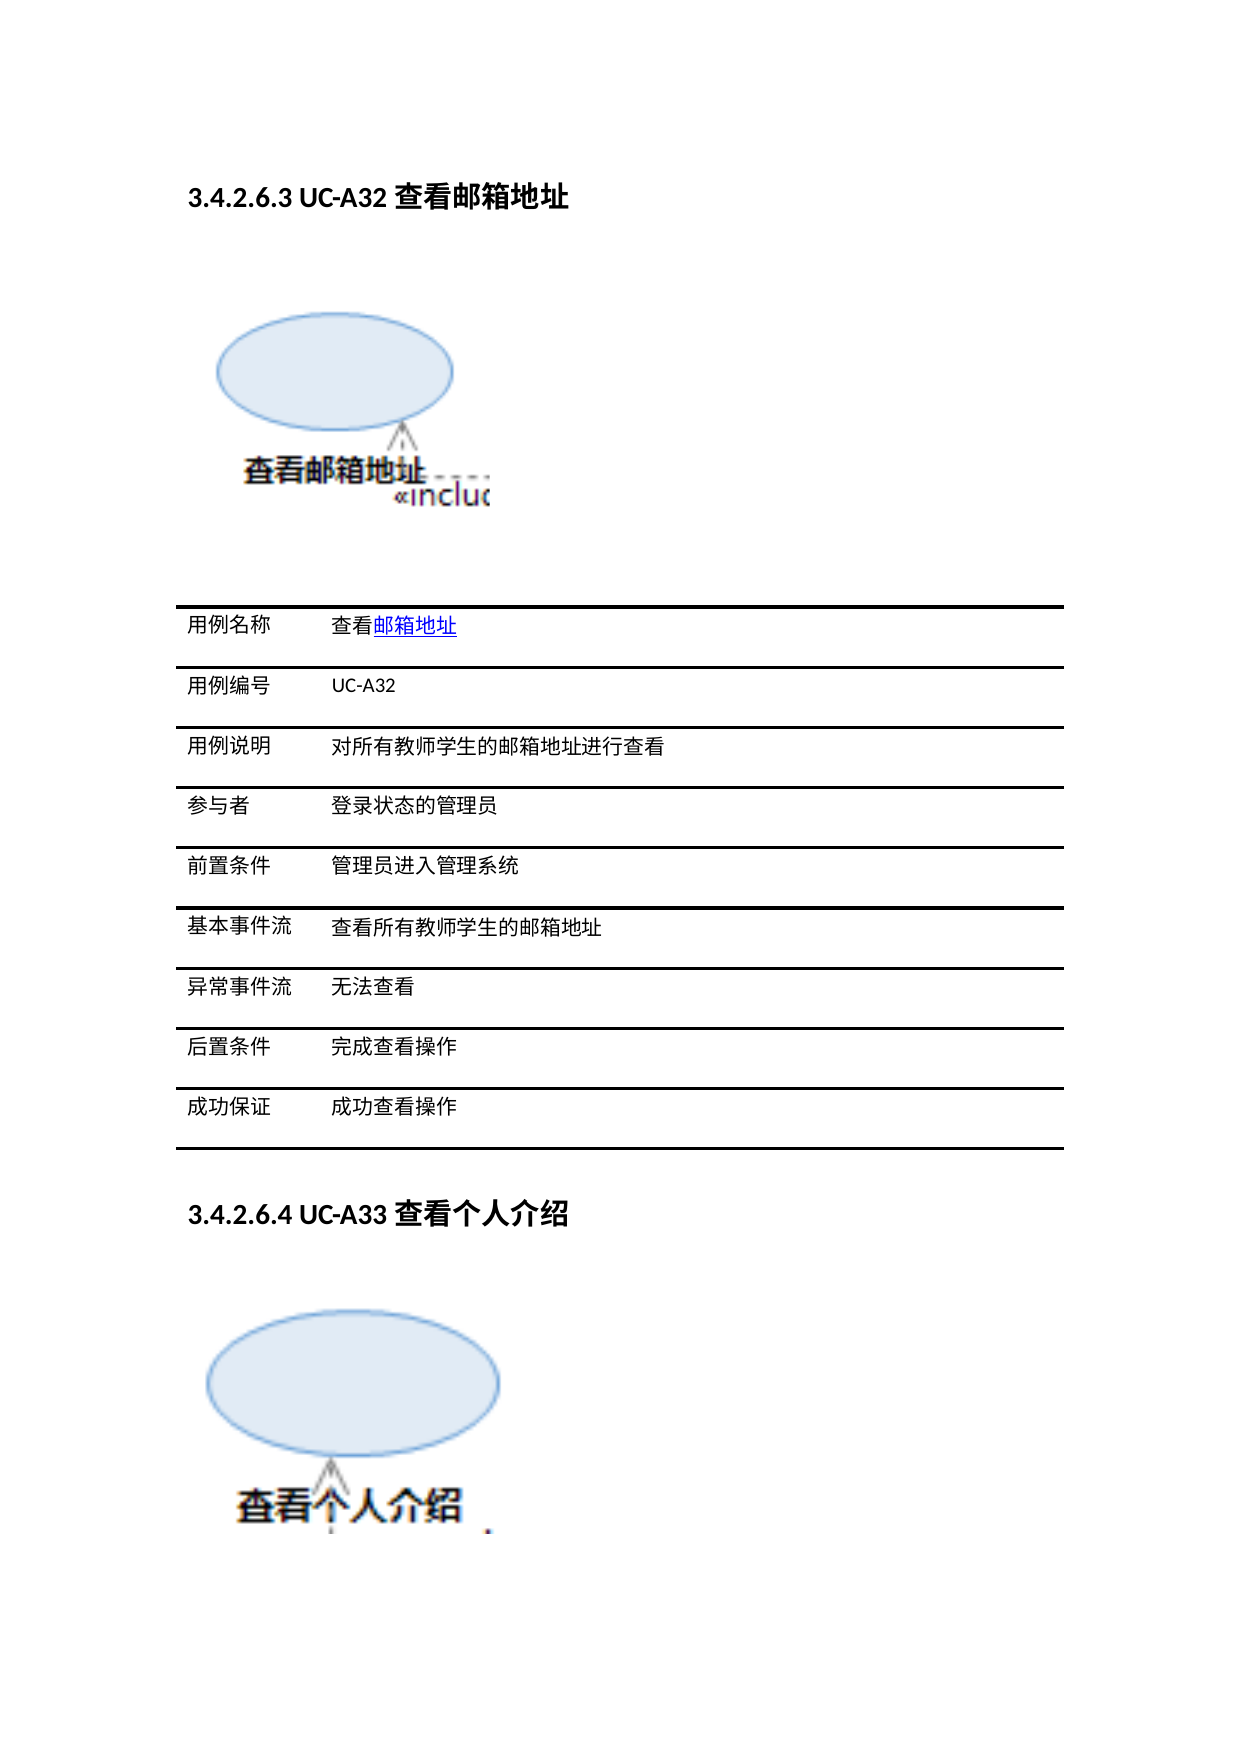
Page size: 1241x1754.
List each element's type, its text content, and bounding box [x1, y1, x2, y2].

table_header 用例名称 [176, 609, 320, 666]
table_cell 完成查看操作 [320, 1030, 1064, 1087]
subtitle 3.4.2.6.4 UC-A33 查看个人介绍 [187, 1179, 1053, 1244]
table_cell 对所有教师学生的邮箱地址进行查看 [320, 729, 1064, 786]
picture [187, 1298, 525, 1534]
table_cell 用例编号 [176, 669, 320, 726]
table_cell 基本事件流 [176, 910, 320, 967]
table_cell 成功保证 [176, 1090, 320, 1147]
picture [187, 280, 490, 526]
table_cell 后置条件 [176, 1030, 320, 1087]
table_cell 查看所有教师学生的邮箱地址 [320, 910, 1064, 967]
table_cell 登录状态的管理员 [320, 789, 1064, 846]
table_cell 参与者 [176, 789, 320, 846]
table_cell UC-A32 [320, 669, 1064, 726]
table_header 查看邮箱地址 [320, 609, 1064, 666]
table_cell 管理员进入管理系统 [320, 849, 1064, 906]
table_cell 前置条件 [176, 849, 320, 906]
table_cell 成功查看操作 [320, 1090, 1064, 1147]
table_cell 用例说明 [176, 729, 320, 786]
subtitle 3.4.2.6.3 UC-A32 查看邮箱地址 [187, 162, 1053, 227]
table_cell 异常事件流 [176, 970, 320, 1027]
table_cell 无法查看 [320, 970, 1064, 1027]
